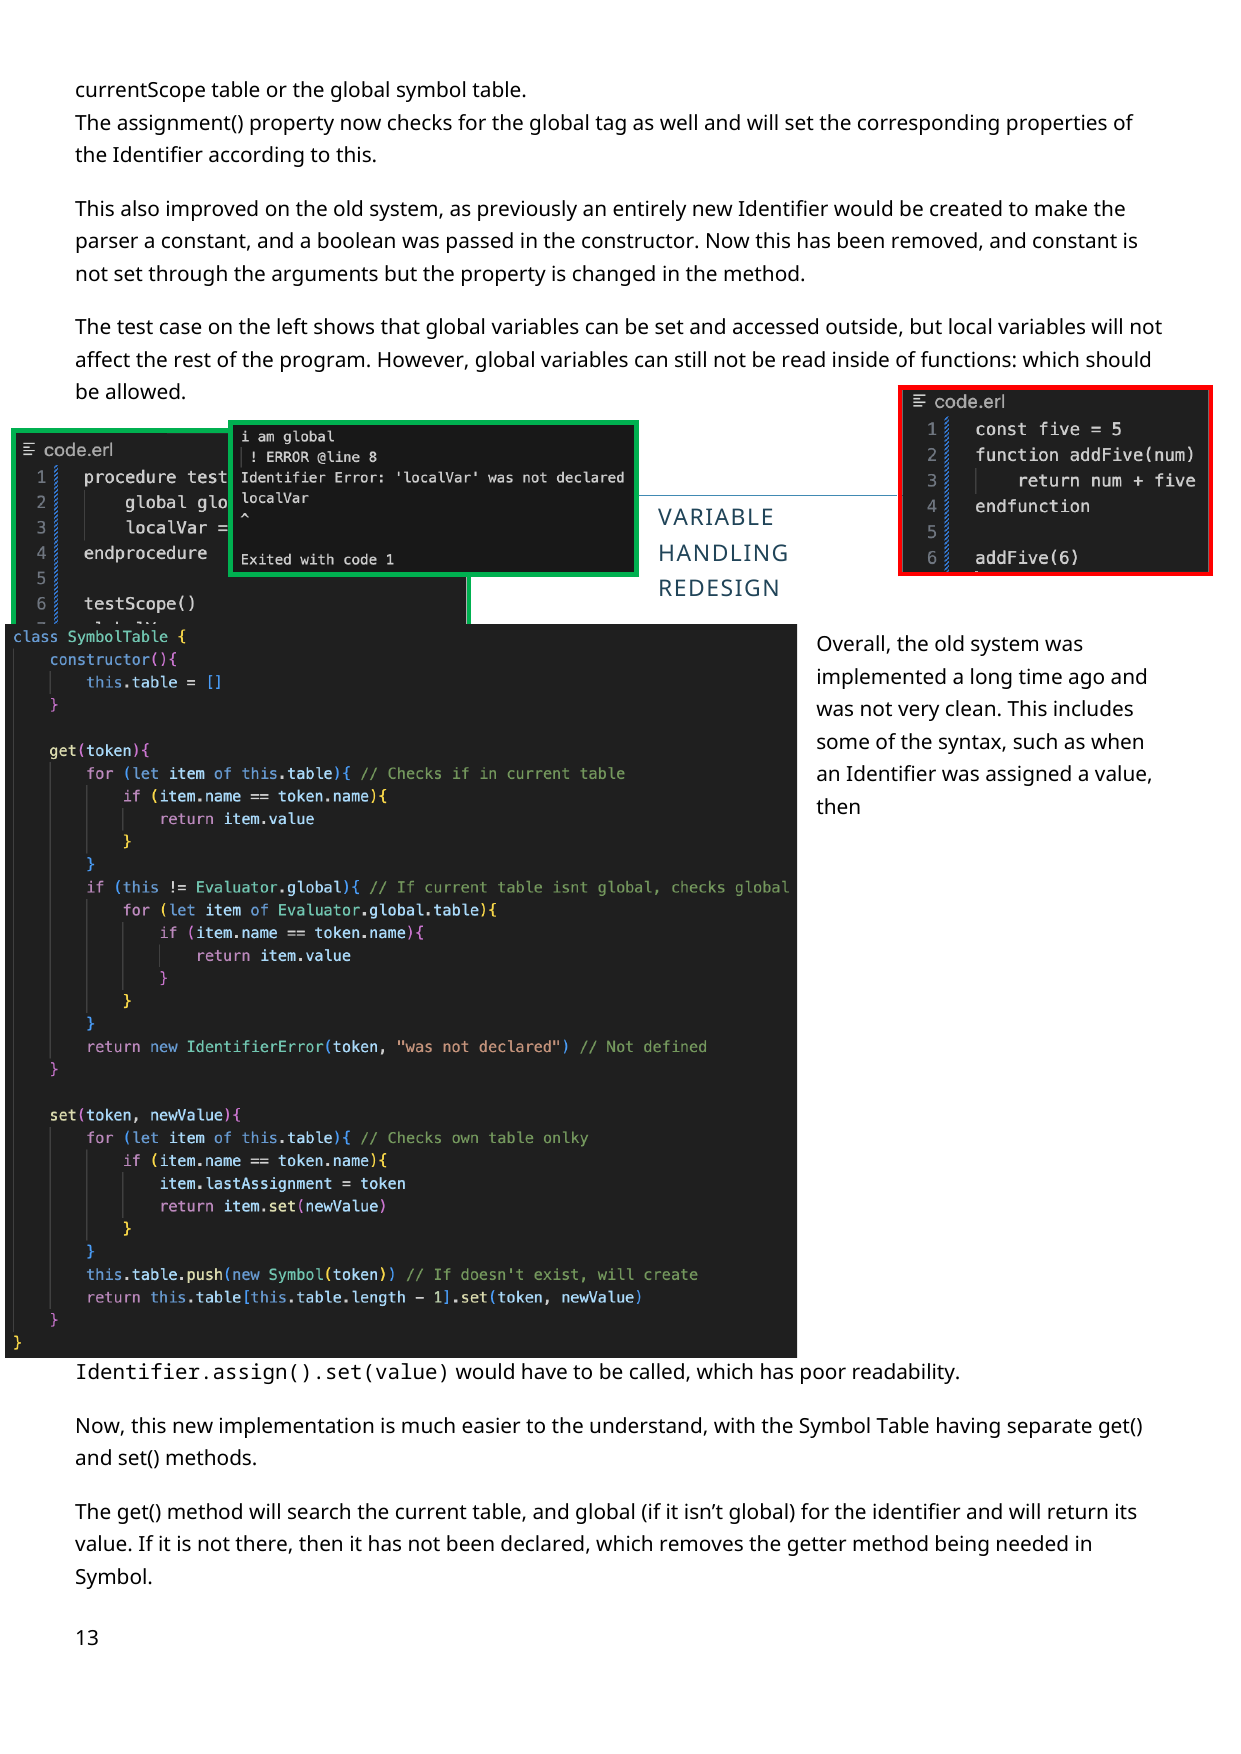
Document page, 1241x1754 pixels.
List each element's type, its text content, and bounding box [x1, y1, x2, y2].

subtitle variable handling redesign [471, 496, 1165, 604]
picture [902, 390, 1209, 572]
text This also improved on the old system, as previously an entirely new Identifier would be created to make the parser a constant, and a boolean was passed in the constructor. Now this has been removed, and constant is not set through the arguments but the property is changed in the method. [75, 194, 1165, 287]
text Now, this new implementation is much easier to the understand, with the Symbol Table having separate get() and set() methods. [75, 1411, 1165, 1472]
picture [5, 433, 798, 1358]
text Overall, the old system was implemented a long time ago and was not very clean. This includes some of the syntax, such as when an Identifier was assigned a value, then Identifier.assign().set(value) would have to be called, which has poor readability. [75, 629, 1165, 1386]
picture [233, 425, 634, 572]
text The get() method will search the current table, and global (if it isn’t global) for the identifier and will return its value. If it is not there, then it has not been declared, which removes the getter method being needed in Symbol. [75, 1497, 1165, 1590]
